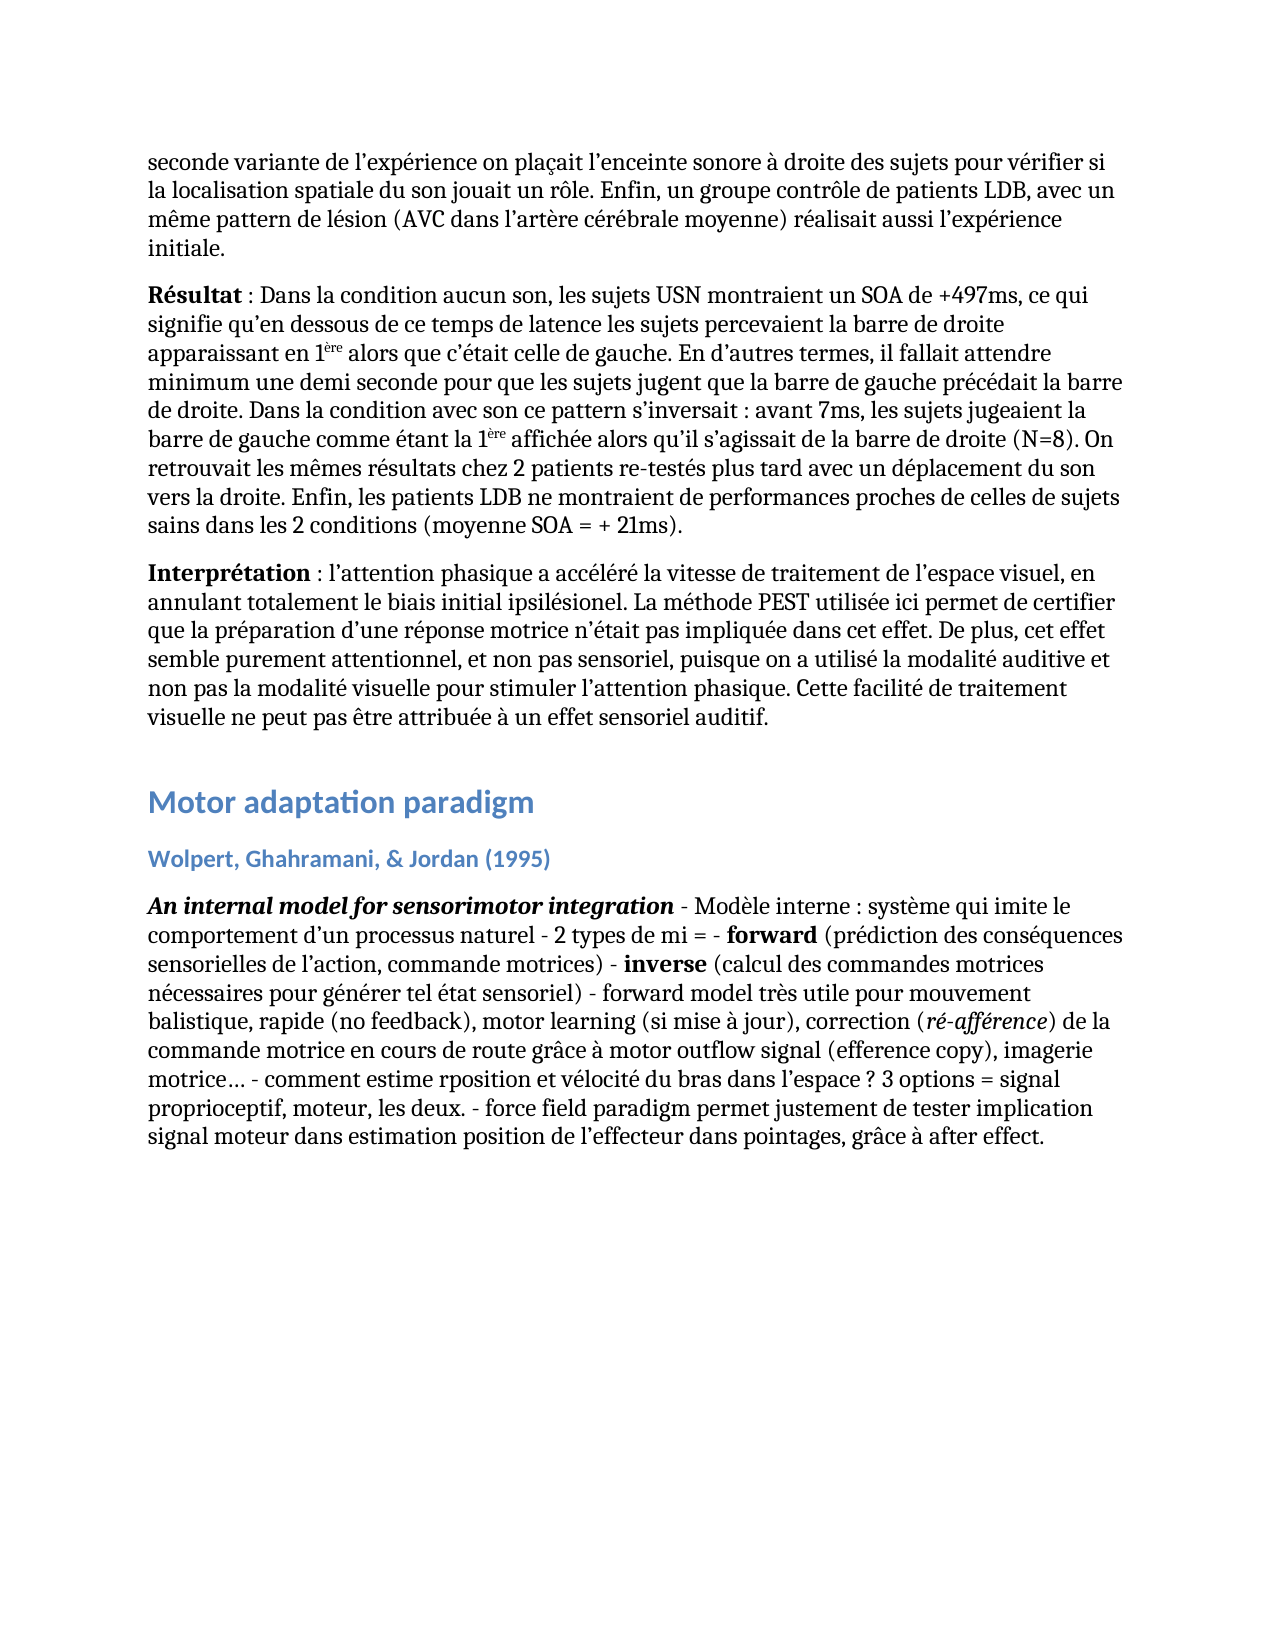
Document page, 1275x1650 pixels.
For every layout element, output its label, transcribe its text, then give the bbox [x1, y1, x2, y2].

subtitle Motor adaptation paradigm [148, 781, 1127, 822]
text An internal model for sensorimotor integration - Modèle interne : système qui imite le comportement d’un processus naturel - 2 types de mi = - forward (prédiction des conséquences sensorielles de l’action, commande motrices) - inverse (calcul des commandes motrices nécessaires pour générer tel état sensoriel) - forward model très utile pour mouvement balistique, rapide (no feedback), motor learning (si mise à jour), correction (ré-afférence) de la commande motrice en cours de route grâce à motor outflow signal (efference copy), imagerie motrice… - comment estime rposition et vélocité du bras dans l’espace ? 3 options = signal proprioceptif, moteur, les deux. - force field paradigm permet justement de tester implication signal moteur dans estimation position de l’effecteur dans pointages, grâce à after effect. [148, 892, 1127, 1151]
text Interprétation : l’attention phasique a accéléré la vitesse de traitement de l’espace visuel, en annulant totalement le biais initial ipsilésionel. La méthode PEST utilisée ici permet de certifier que la préparation d’une réponse motrice n’était pas impliquée dans cet effet. De plus, cet effet semble purement attentionnel, et non pas sensoriel, puisque on a utilisé la modalité auditive et non pas la modalité visuelle pour stimuler l’attention phasique. Cette facilité de traitement visuelle ne peut pas être attribuée à un effet sensoriel auditif. [148, 559, 1127, 731]
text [148, 148, 1127, 263]
subtitle Wolpert, Ghahramani, & Jordan (1995) [148, 843, 1127, 873]
text Résultat : Dans la condition aucun son, les sujets USN montraient un SOA de +497ms, ce qui signifie qu’en dessous de ce temps de latence les sujets percevaient la barre de droite apparaissant en 1ère alors que c’était celle de gauche. En d’autres termes, il fallait attendre minimum une demi seconde pour que les sujets jugent que la barre de gauche précédait la barre de droite. Dans la condition avec son ce pattern s’inversait : avant 7ms, les sujets jugeaient la barre de gauche comme étant la 1ère affichée alors qu’il s’agissait de la barre de droite (N=8). On retrouvait les mêmes résultats chez 2 patients re-testés plus tard avec un déplacement du son vers la droite. Enfin, les patients LDB ne montraient de performances proches de celles de sujets sains dans les 2 conditions (moyenne SOA = + 21ms). [148, 281, 1127, 540]
